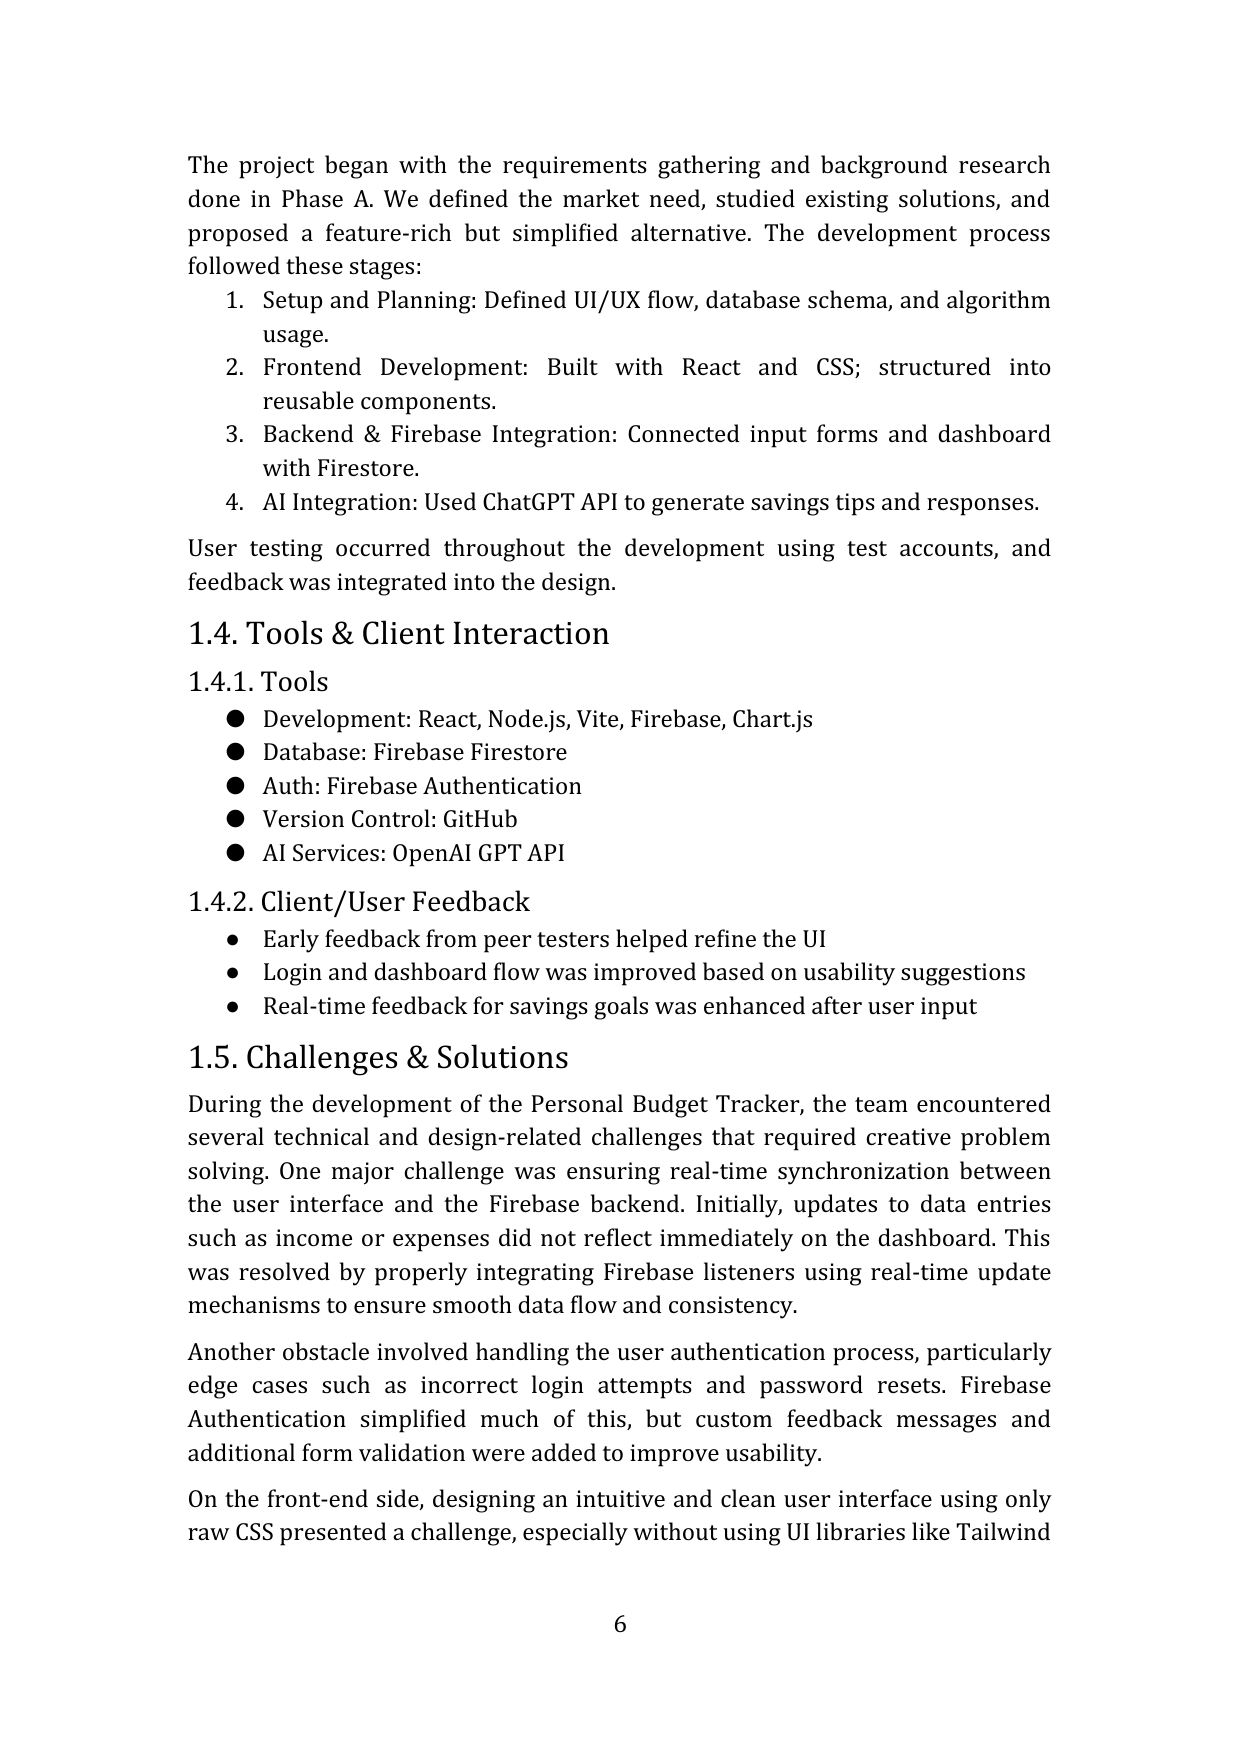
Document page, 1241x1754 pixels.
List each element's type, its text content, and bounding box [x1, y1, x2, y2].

text During the development of the Personal Budget Tracker, the team encountered several technical and design-related challenges that required creative problem solving. One major challenge was ensuring real-time synchronization between the user interface and the Firebase backend. Initially, updates to data entries such as income or expenses did not reflect immediately on the dashboard. This was resolved by properly integrating Firebase listeners using real-time update mechanisms to ensure smooth data flow and consistency. [187, 1088, 1053, 1319]
subtitle 1.4. Tools & Client Interaction [187, 612, 1053, 651]
text The project began with the requirements gathering and background research done in Phase A. We defined the market need, studied existing solutions, and proposed a feature-rich but simplified alternative. The development process followed these stages: [187, 150, 1053, 280]
text Another obstacle involved handling the user authentication process, particularly edge cases such as incorrect login attempts and password resets. Firebase Authentication simplified much of this, but custom feedback messages and additional form validation were added to improve usability. [187, 1336, 1053, 1466]
list Early feedback from peer testers helped refine the UI [225, 923, 1053, 952]
list Development: React, Node.js, Vite, Firebase, Chart.js [225, 703, 1053, 732]
list Database: Firebase Firestore [225, 737, 1053, 766]
subtitle 1.5. Challenges & Solutions [187, 1037, 1053, 1076]
list Real-time feedback for savings goals was enhanced after user input [225, 991, 1053, 1020]
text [187, 1483, 1053, 1546]
subtitle 1.4.2. Client/User Feedback [187, 884, 1053, 918]
text User testing occurred throughout the development using test accounts, and feedback was integrated into the design. [187, 533, 1053, 596]
list Setup and Planning: Defined UI/UX flow, database schema, and algorithm usage. [225, 284, 1053, 347]
list AI Integration: Used ChatGPT API to generate savings tips and responses. [225, 486, 1053, 516]
list AI Services: OpenAI GPT API [225, 838, 1053, 867]
list Version Control: GitHub [225, 804, 1053, 833]
list Backend & Firebase Integration: Connected input forms and dashboard with Firestore. [225, 419, 1053, 482]
list Frontend Development: Built with React and CSS; structured into reusable components. [225, 352, 1053, 415]
list Login and dashboard flow was improved based on usability suggestions [225, 957, 1053, 986]
subtitle 1.4.1. Tools [187, 664, 1053, 698]
list Auth: Firebase Authentication [225, 771, 1053, 800]
